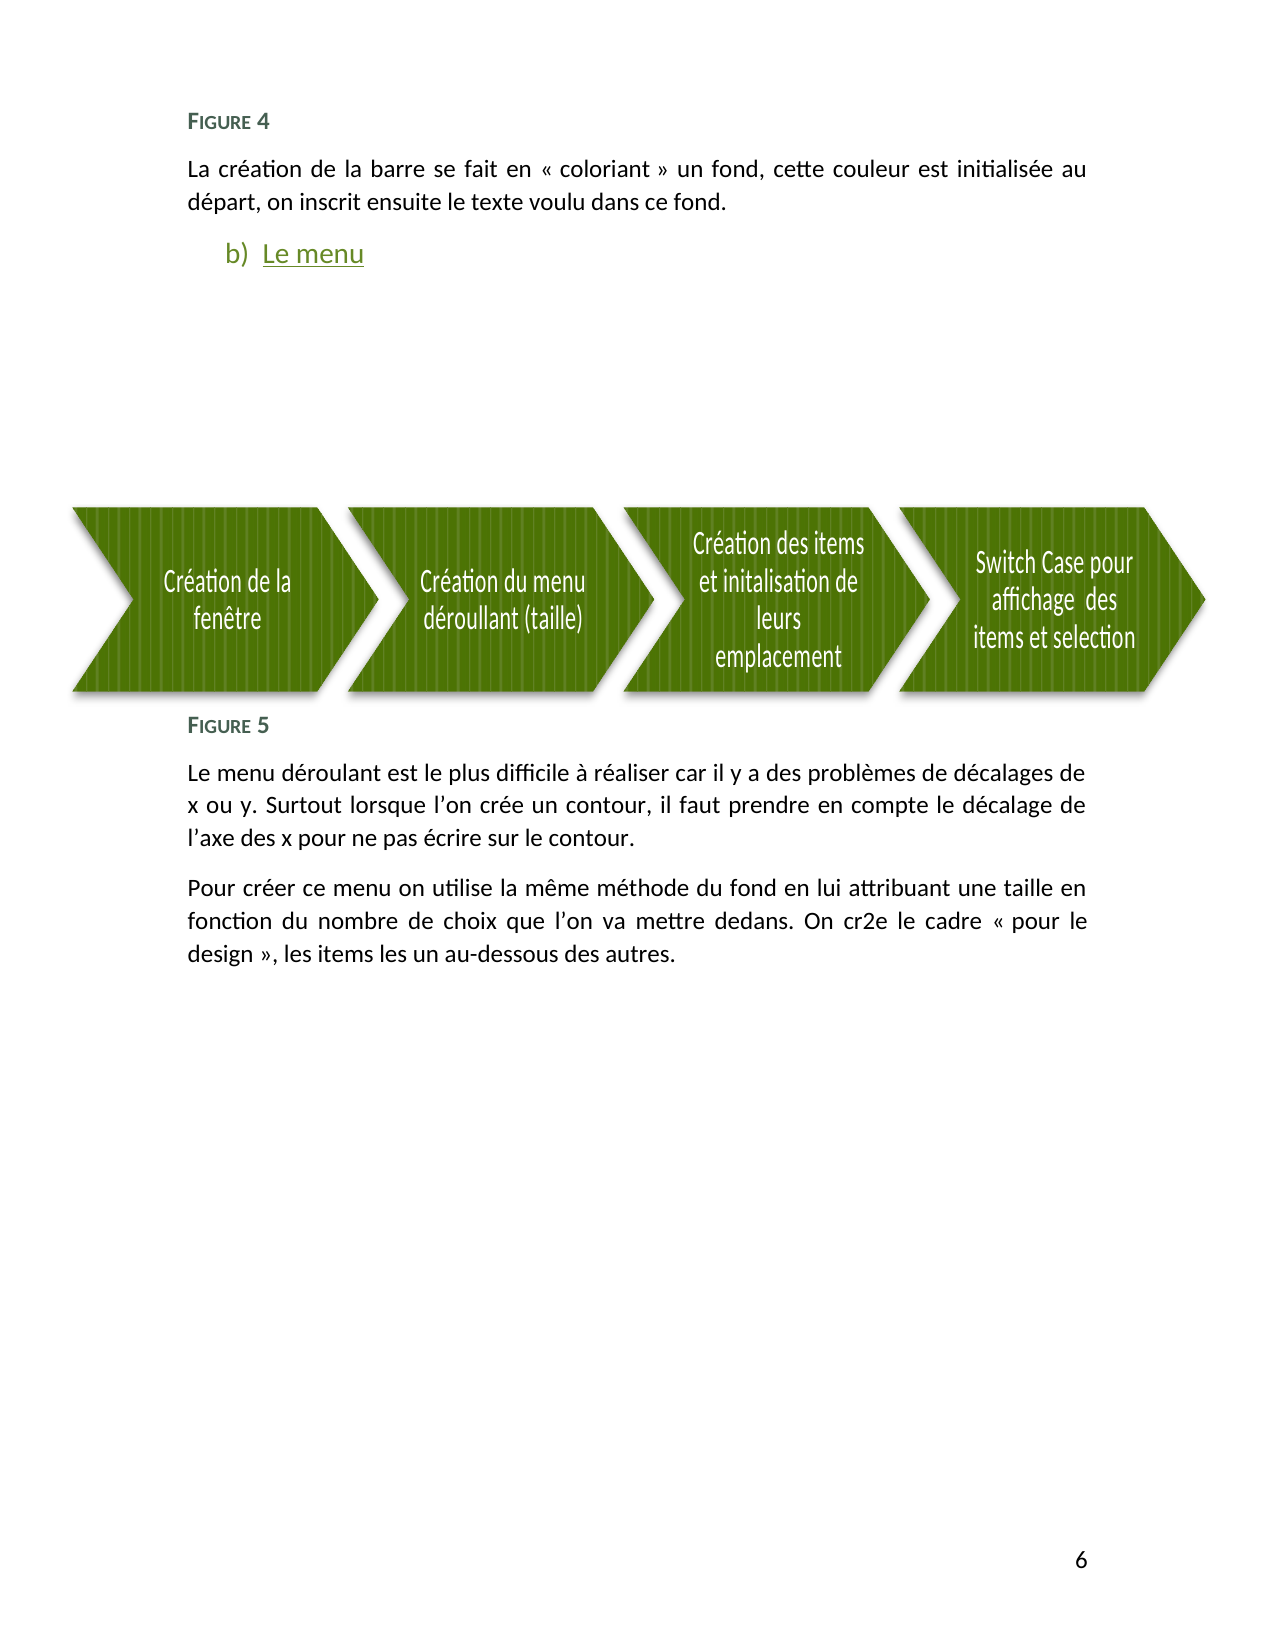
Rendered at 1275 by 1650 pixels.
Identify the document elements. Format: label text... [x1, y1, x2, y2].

text Figure 4 [187, 106, 1087, 136]
text Pour créer ce menu on utilise la même méthode du fond en lui attribuant une taille en fonction du nombre de choix que l’on va mettre dedans. On cr2e le cadre « pour le design », les items les un au-dessous des autres. [187, 872, 1087, 968]
subtitle Le menu [225, 235, 1087, 271]
text Figure 5 [187, 271, 1087, 740]
text La création de la barre se fait en « coloriant » un fond, cette couleur est initialisée au départ, on inscrit ensuite le texte voulu dans ce fond. [187, 153, 1087, 216]
text Le menu déroulant est le plus difficile à réaliser car il y a des problèmes de décalages de x ou y. Surtout lorsque l’on crée un contour, il faut prendre en compte le décalage de l’axe des x pour ne pas écrire sur le contour. [187, 757, 1087, 853]
